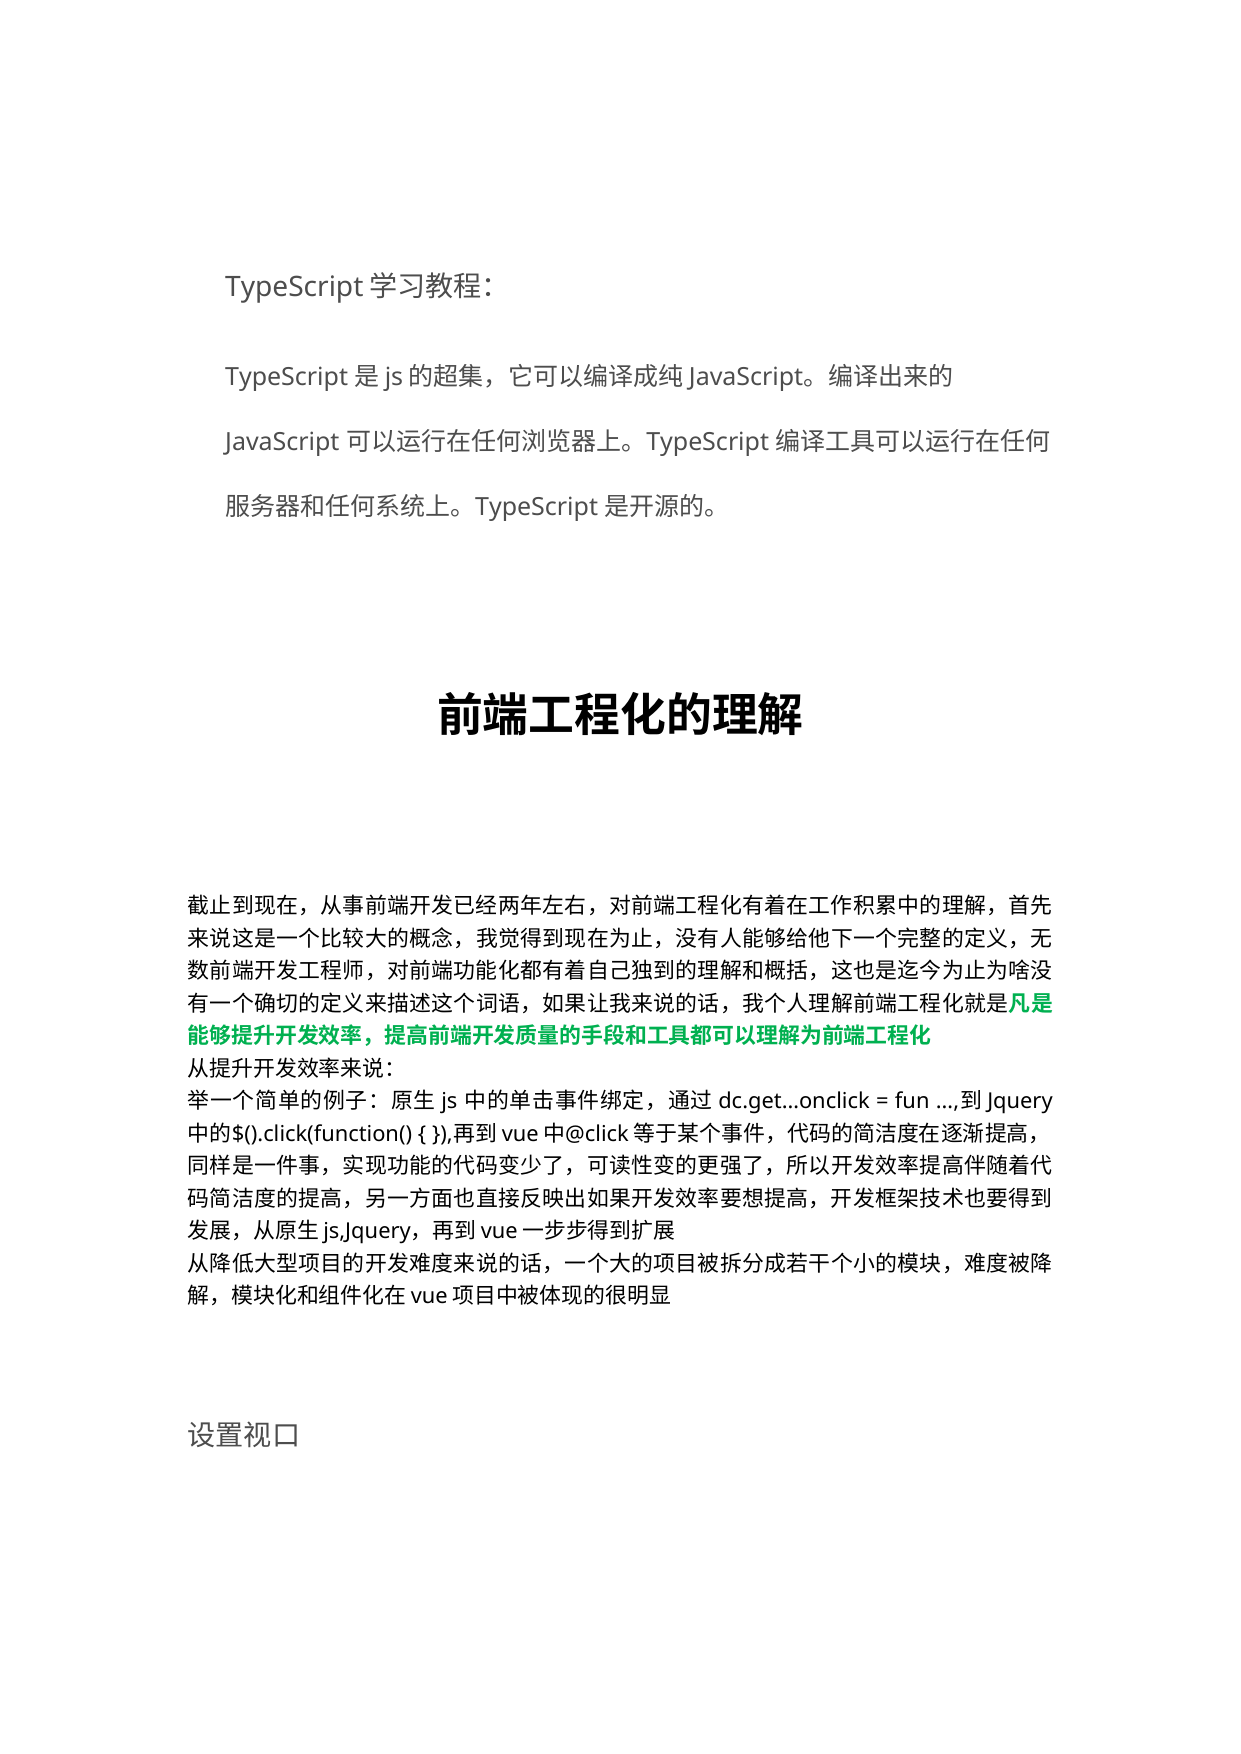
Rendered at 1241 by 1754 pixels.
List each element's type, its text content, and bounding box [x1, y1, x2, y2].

text TypeScript 是js的超集，它可以编译成纯 JavaScript。编译出来的 JavaScript 可以运行在任何浏览器上。TypeScript 编译工具可以运行在任何服务器和任何系统上。TypeScript 是开源的。 [225, 342, 1053, 537]
subtitle 前端工程化的理解 [187, 662, 1053, 760]
text 设置视口 [187, 1400, 1053, 1465]
text 从降低大型项目的开发难度来说的话，一个大的项目被拆分成若干个小的模块，难度被降解，模块化和组件化在vue项目中被体现的很明显 [187, 1245, 1053, 1310]
text 从提升开发效率来说： [187, 1050, 1053, 1083]
text TypeScript学习教程： [225, 252, 1053, 317]
text 举一个简单的例子：原生js 中的单击事件绑定，通过dc.get…onclick = fun …,到Jquery中的$().click(function() { }),再到vue中@click等于某个事件，代码的简洁度在逐渐提高，同样是一件事，实现功能的代码变少了，可读性变的更强了，所以开发效率提高伴随着代码简洁度的提高，另一方面也直接反映出如果开发效率要想提高，开发框架技术也要得到发展，从原生js,Jquery，再到vue一步步得到扩展 [187, 1083, 1053, 1245]
text 截止到现在，从事前端开发已经两年左右，对前端工程化有着在工作积累中的理解，首先来说这是一个比较大的概念，我觉得到现在为止，没有人能够给他下一个完整的定义，无数前端开发工程师，对前端功能化都有着自己独到的理解和概括，这也是迄今为止为啥没有一个确切的定义来描述这个词语，如果让我来说的话，我个人理解前端工程化就是凡是能够提升开发效率，提高前端开发质量的手段和工具都可以理解为前端工程化 [187, 888, 1053, 1050]
